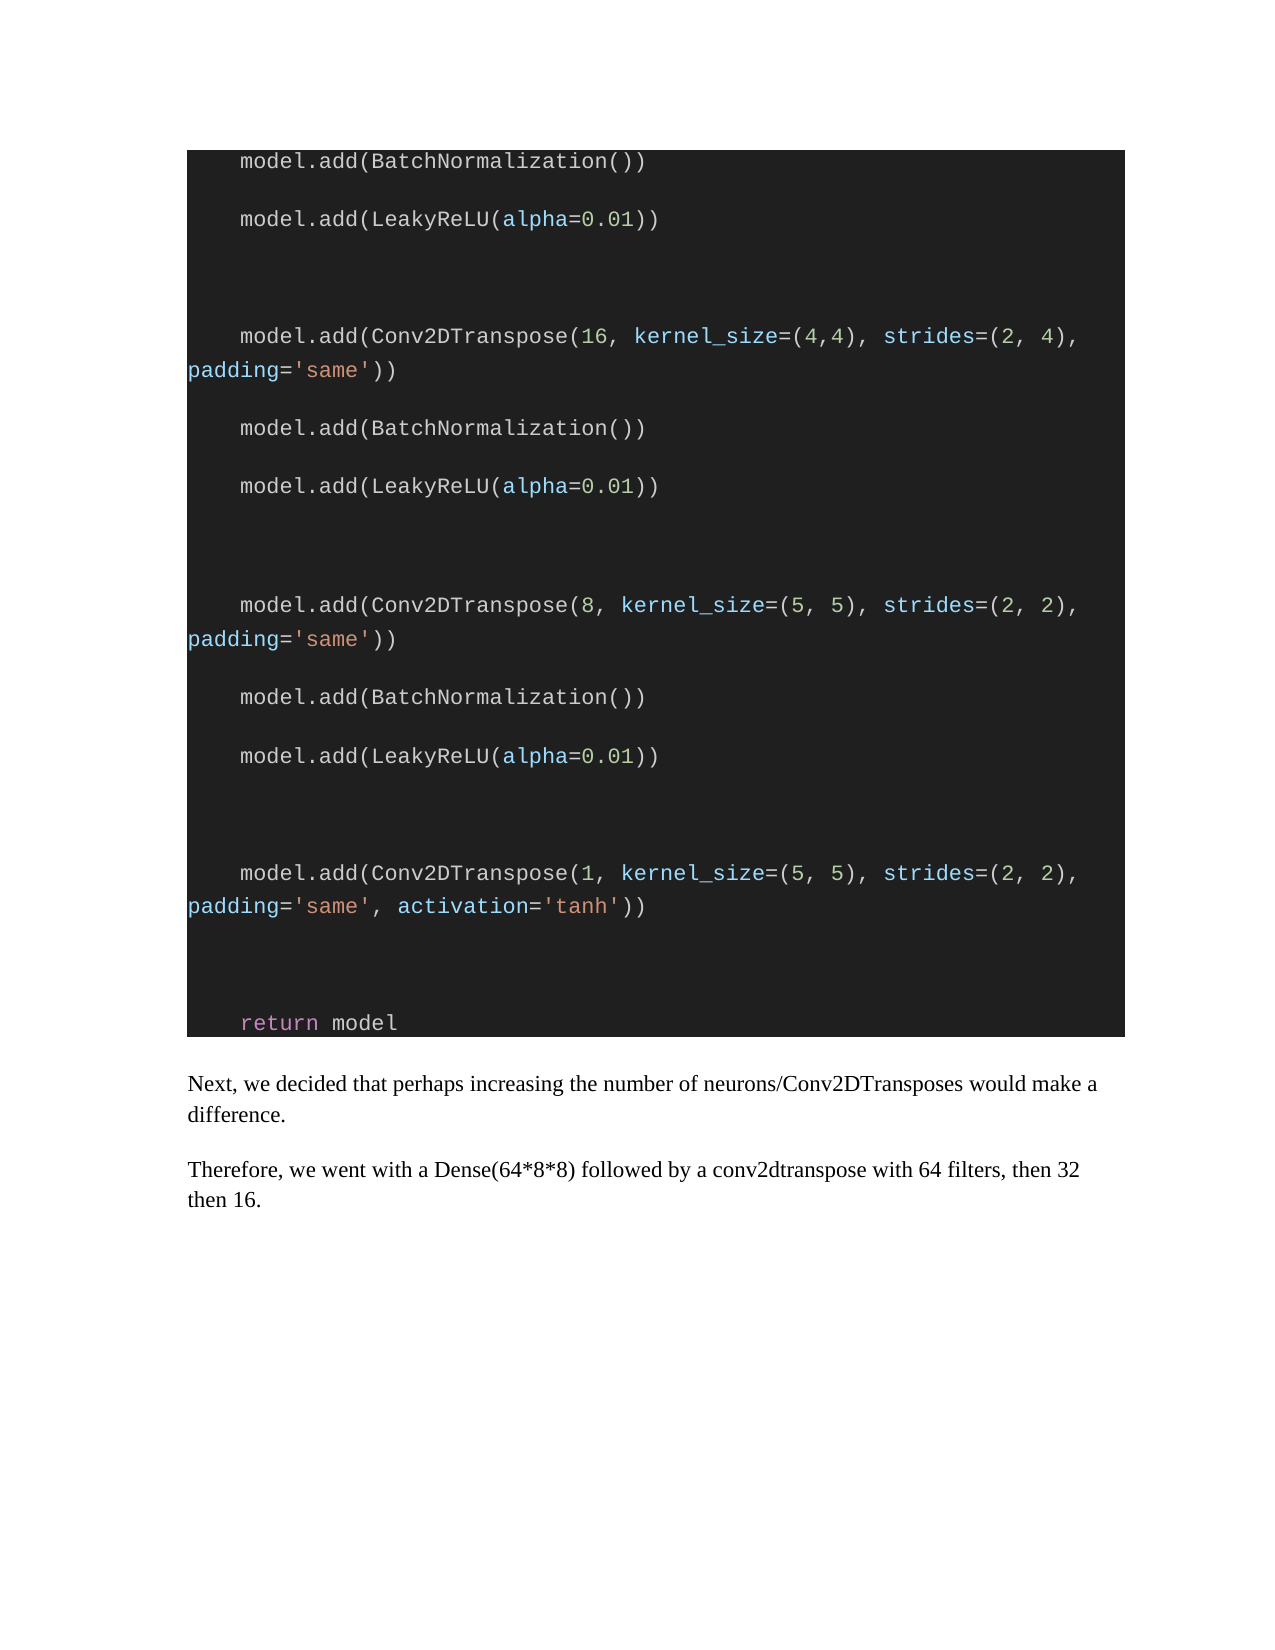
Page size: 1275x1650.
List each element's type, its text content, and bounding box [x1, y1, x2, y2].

text model.add(BatchNormalization()) [187, 417, 1125, 442]
text model.add(Conv2DTranspose(16, kernel_size=(4,4), strides=(2, 4), padding='same')) [187, 325, 1125, 383]
text model.add(BatchNormalization()) [187, 150, 1125, 175]
text model.add(LeakyReLU(alpha=0.01)) [187, 745, 1125, 770]
text model.add(Conv2DTranspose(8, kernel_size=(5, 5), strides=(2, 2), padding='same')) [187, 594, 1125, 653]
text model.add(LeakyReLU(alpha=0.01)) [187, 208, 1125, 233]
text model.add(BatchNormalization()) [187, 686, 1125, 711]
text return model [187, 1012, 1125, 1037]
text Therefore, we went with a Dense(64*8*8) followed by a conv2dtranspose with 64 filters, then 32 then 16. [187, 1156, 1125, 1212]
text Next, we decided that perhaps increasing the number of neurons/Conv2DTransposes would make a difference. [187, 1071, 1125, 1127]
text model.add(Conv2DTranspose(1, kernel_size=(5, 5), strides=(2, 2), padding='same', activation='tanh')) [187, 862, 1125, 920]
text model.add(LeakyReLU(alpha=0.01)) [187, 476, 1125, 500]
